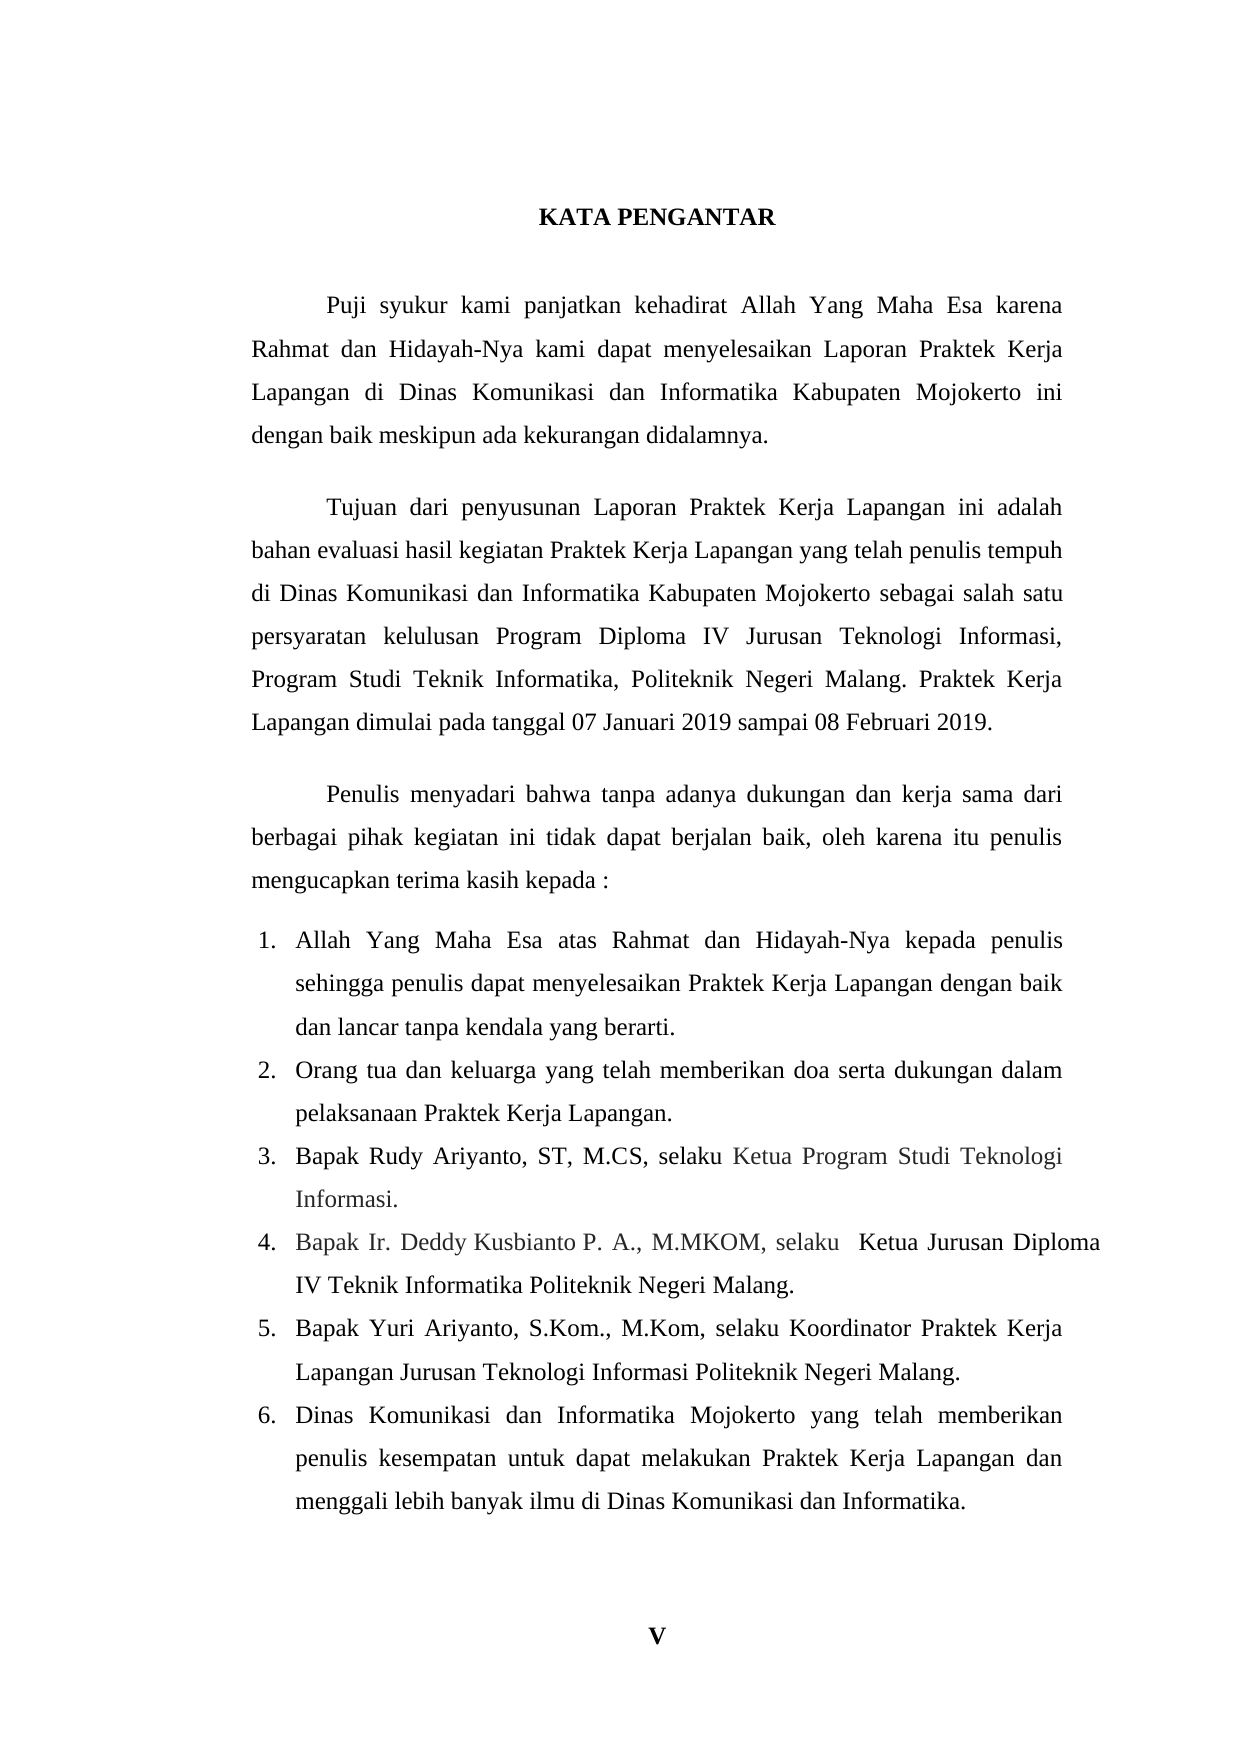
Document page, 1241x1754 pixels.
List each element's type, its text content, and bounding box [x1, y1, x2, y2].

list Bapak Rudy Ariyanto, ST, M.CS, selaku Ketua Program Studi Teknologi Informasi. [258, 1141, 1063, 1213]
text Tujuan dari penyusunan Laporan Praktek Kerja Lapangan ini adalah bahan evaluasi hasil kegiatan Praktek Kerja Lapangan yang telah penulis tempuh di Dinas Komunikasi dan Informatika Kabupaten Mojokerto sebagai salah satu persyaratan kelulusan Program Diploma IV Jurusan Teknologi Informasi, Program Studi Teknik Informatika, Politeknik Negeri Malang. Praktek Kerja Lapangan dimulai pada tanggal 07 Januari 2019 sampai 08 Februari 2019. [251, 492, 1063, 736]
list Allah Yang Maha Esa atas Rahmat dan Hidayah-Nya kepada penulis sehingga penulis dapat menyelesaikan Praktek Kerja Lapangan dengan baik dan lancar tanpa kendala yang berarti. [258, 925, 1063, 1040]
list Bapak Ir. Deddy Kusbianto P. A., M.MKOM, selaku Ketua Jurusan Diploma IV Teknik Informatika Politeknik Negeri Malang. [258, 1227, 1101, 1299]
list Dinas Komunikasi dan Informatika Mojokerto yang telah memberikan penulis kesempatan untuk dapat melakukan Praktek Kerja Lapangan dan menggali lebih banyak ilmu di Dinas Komunikasi dan Informatika. [258, 1400, 1063, 1515]
text Penulis menyadari bahwa tanpa adanya dukungan dan kerja sama dari berbagai pihak kegiatan ini tidak dapat berjalan baik, oleh karena itu penulis mengucapkan terima kasih kepada : [251, 779, 1063, 894]
list Orang tua dan keluarga yang telah memberikan doa serta dukungan dalam pelaksanaan Praktek Kerja Lapangan. [258, 1055, 1063, 1127]
list Bapak Yuri Ariyanto, S.Kom., M.Kom, selaku Koordinator Praktek Kerja Lapangan Jurusan Teknologi Informasi Politeknik Negeri Malang. [258, 1313, 1063, 1385]
subtitle KATA PENGANTAR [251, 202, 1063, 231]
text Puji syukur kami panjatkan kehadirat Allah Yang Maha Esa karena Rahmat dan Hidayah-Nya kami dapat menyelesaikan Laporan Praktek Kerja Lapangan di Dinas Komunikasi dan Informatika Kabupaten Mojokerto ini dengan baik meskipun ada kekurangan didalamnya. [251, 291, 1063, 449]
